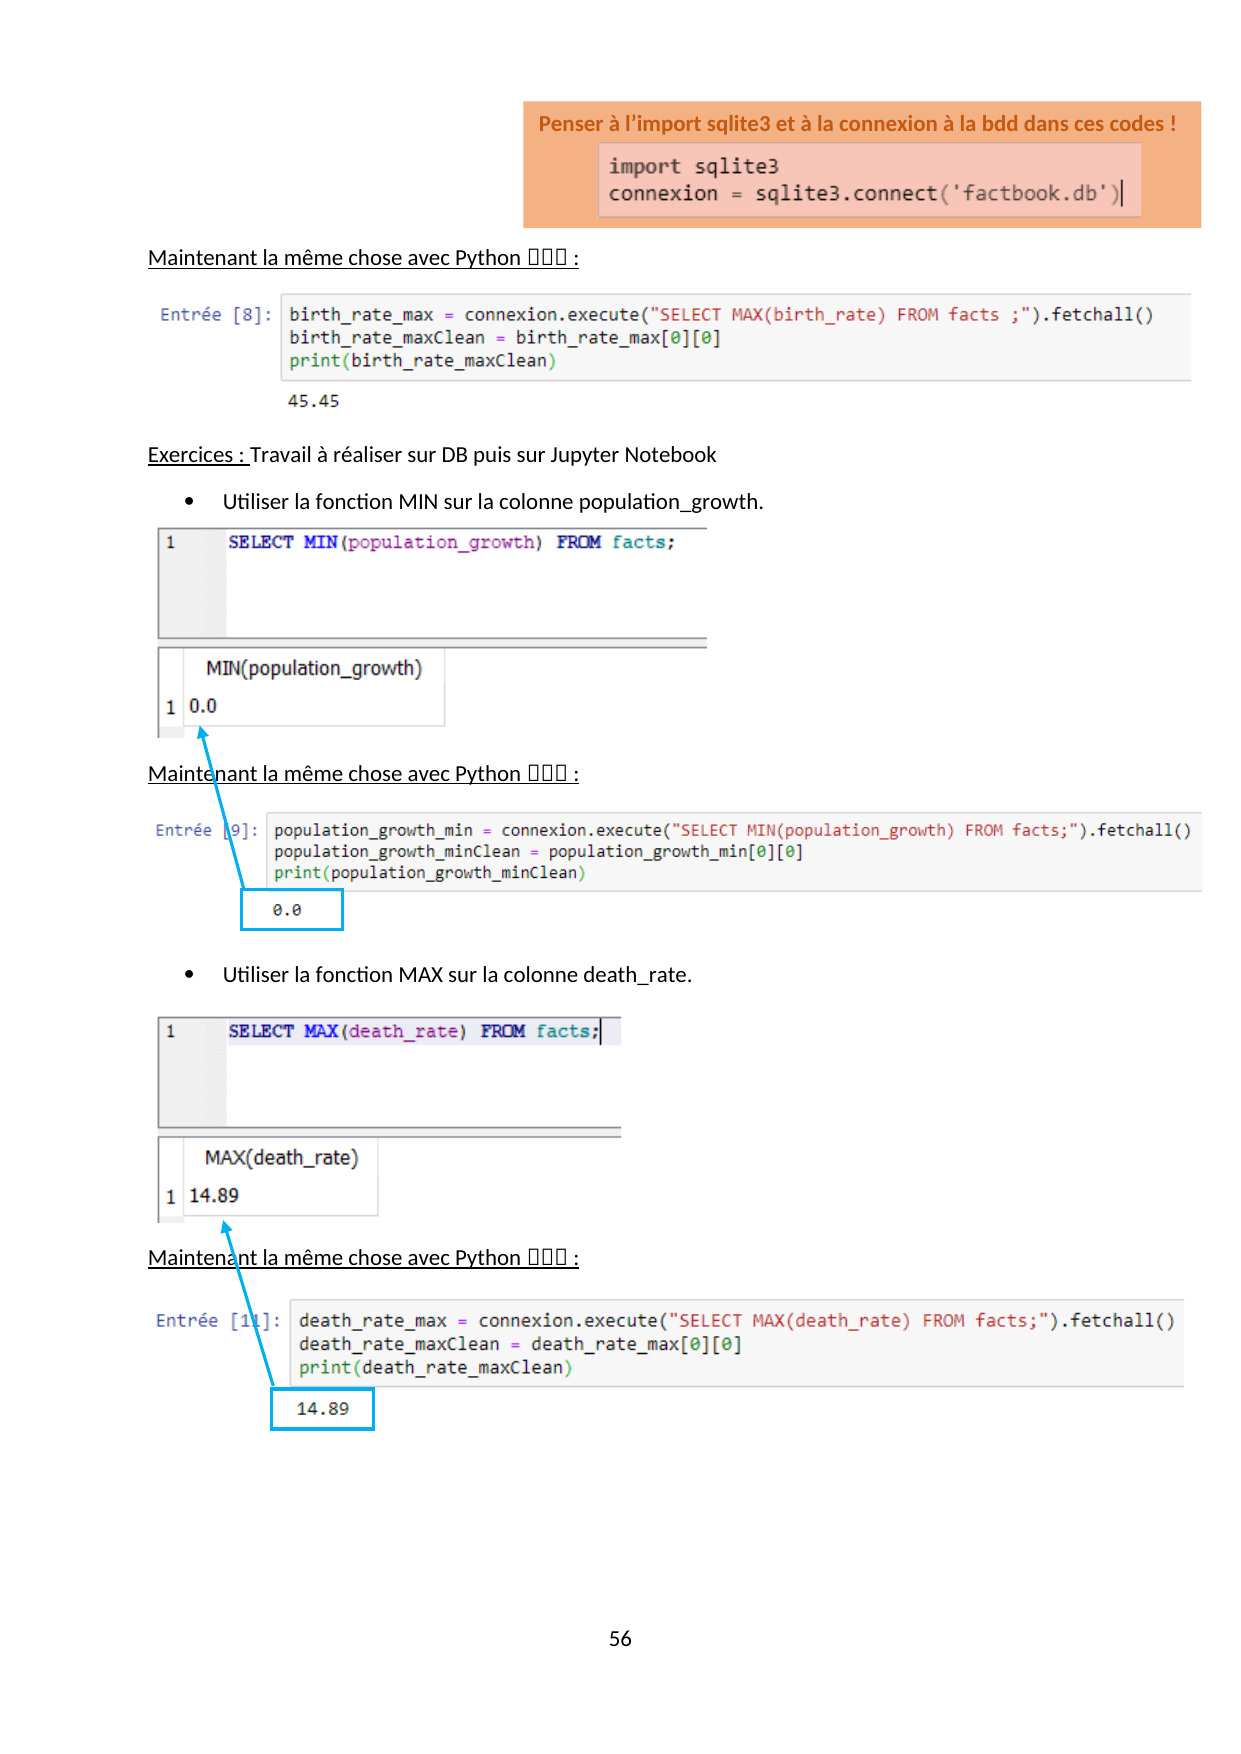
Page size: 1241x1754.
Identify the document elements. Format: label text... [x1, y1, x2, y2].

list Utiliser la fonction MIN sur la colonne population_growth. [185, 487, 1093, 515]
picture [244, 892, 340, 927]
text Maintenant la même chose avec Python 🐍🌌📙 : [211, 757, 1093, 788]
picture [147, 1006, 622, 1223]
picture [274, 1392, 371, 1426]
picture [247, 1291, 1185, 1426]
picture [224, 807, 1203, 928]
text Exercices : Travail à réaliser sur DB puis sur Jupyter Notebook [148, 440, 1093, 468]
picture [147, 517, 707, 738]
picture [147, 291, 1192, 422]
picture [147, 807, 241, 928]
picture [147, 1291, 271, 1426]
list Utiliser la fonction MAX sur la colonne death_rate. [185, 960, 1093, 988]
text Maintenant la même chose avec Python 🐍🌌📙 : [232, 1241, 1093, 1272]
text Maintenant la même chose avec Python 🐍🌌📙 : [148, 241, 1093, 273]
